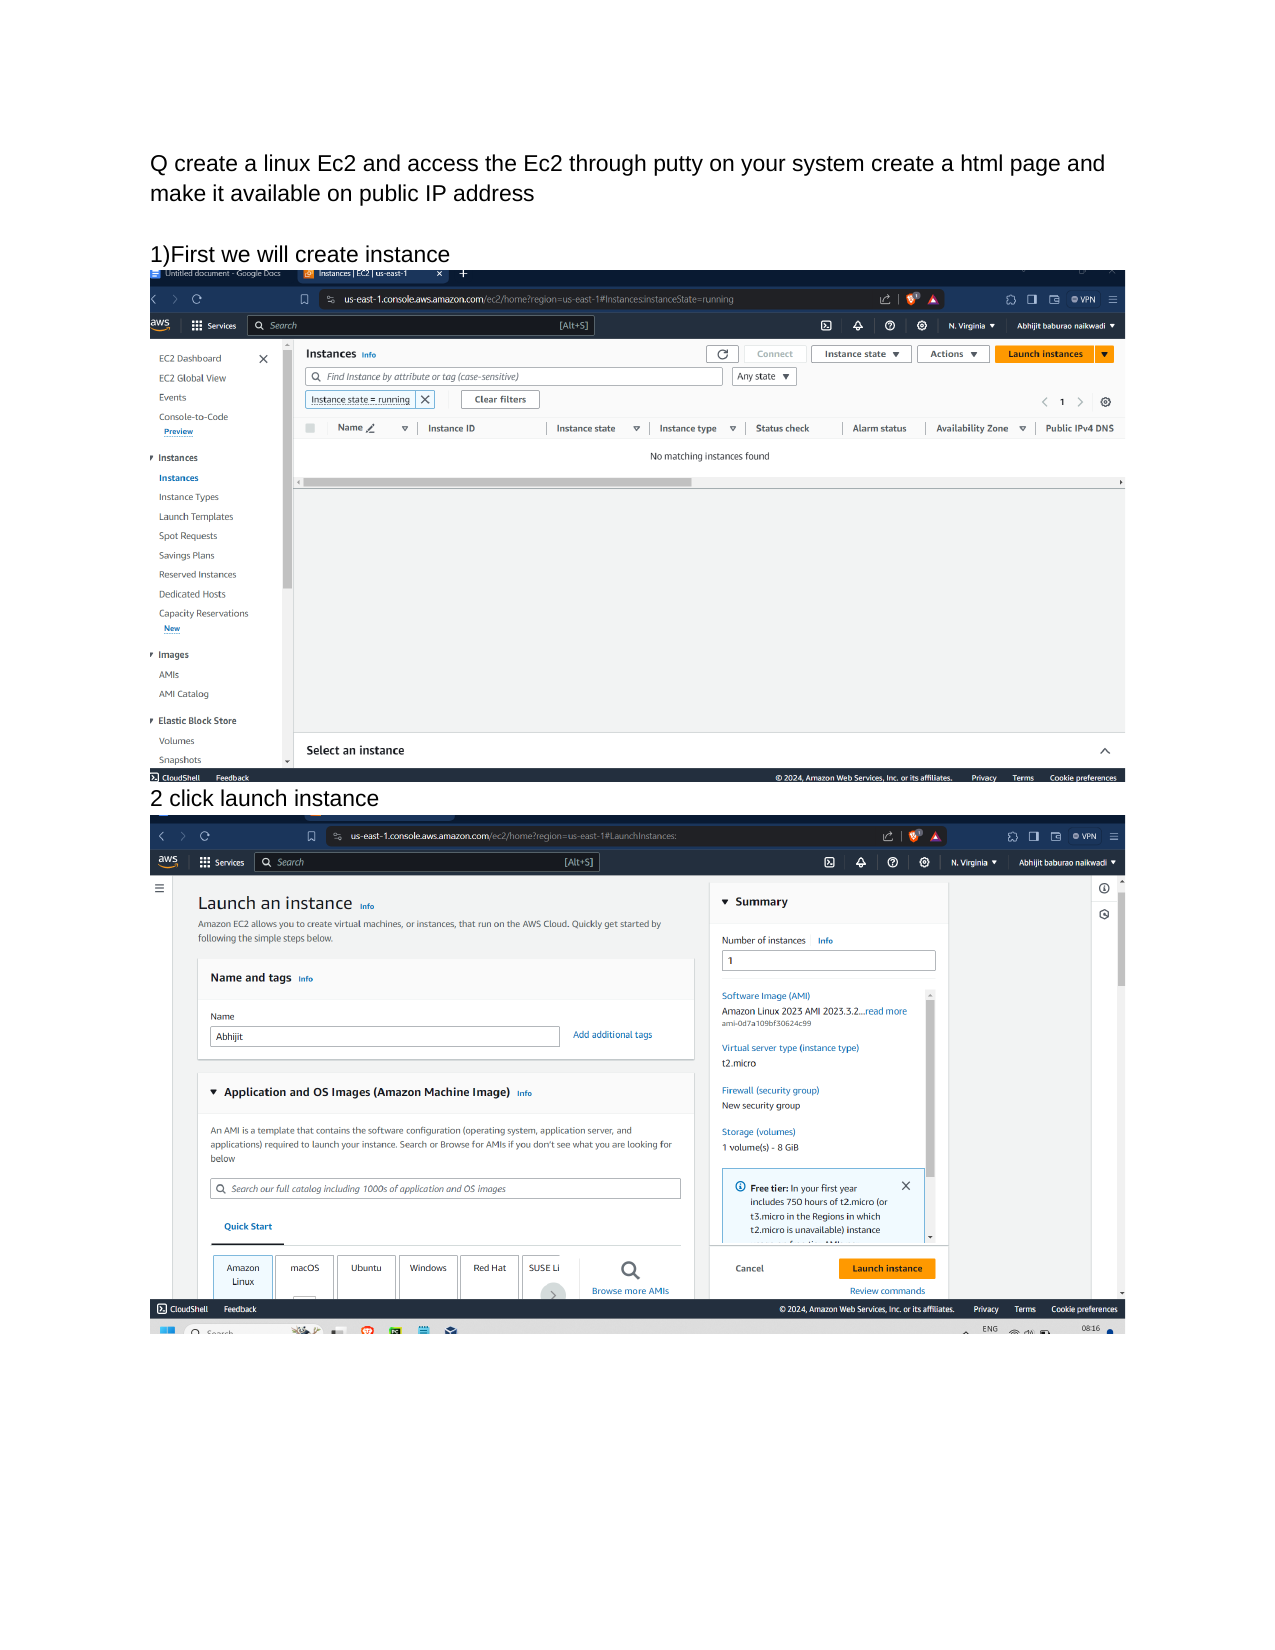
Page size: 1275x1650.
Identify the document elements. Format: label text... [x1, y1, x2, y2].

text Q create a linux Ec2 and access the Ec2 through putty on your system create a html page and make it available on public IP address [150, 150, 1125, 207]
text 2 click launch instance [150, 785, 1125, 811]
picture [150, 270, 1125, 782]
picture [150, 815, 1125, 1334]
text 1)First we will create instance [150, 241, 1125, 267]
